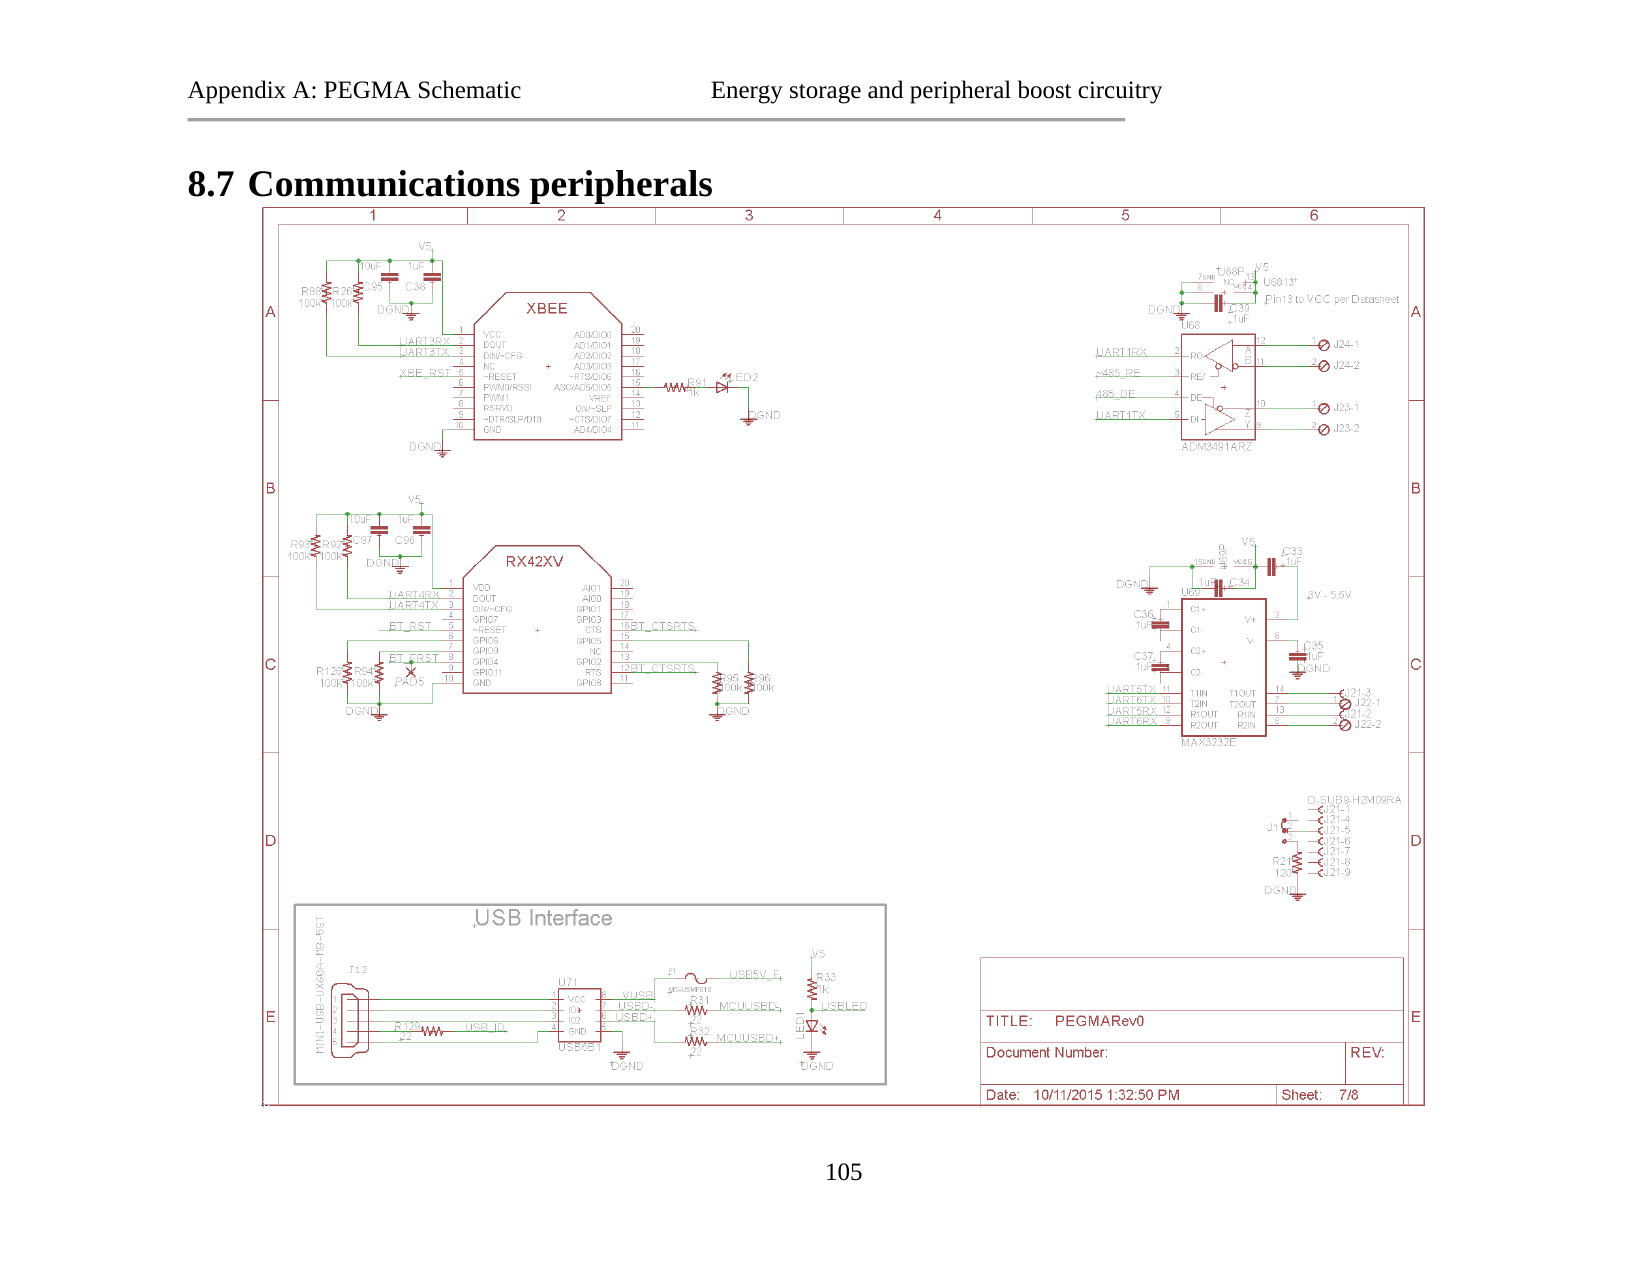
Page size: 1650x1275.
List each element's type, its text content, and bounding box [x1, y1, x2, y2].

subtitle Communications peripherals [187, 161, 1500, 204]
picture [260, 204, 1427, 1108]
